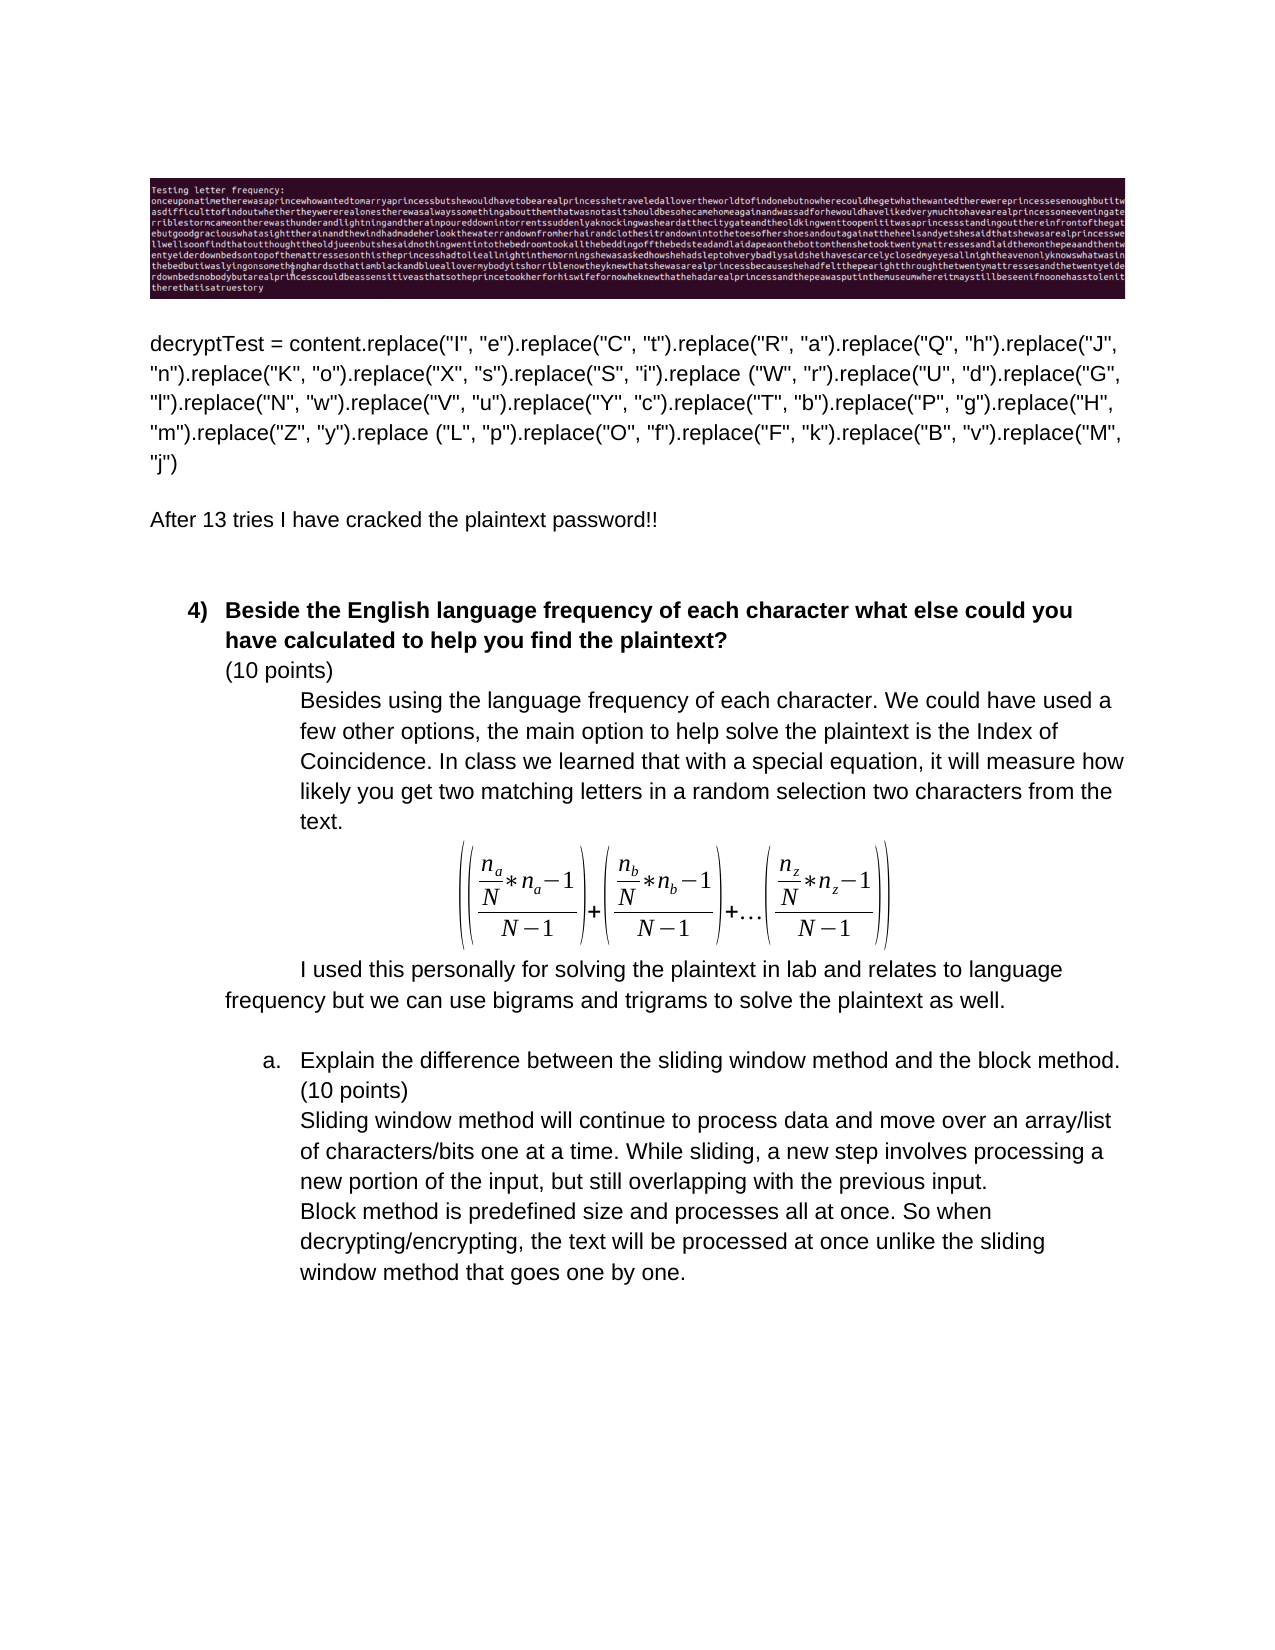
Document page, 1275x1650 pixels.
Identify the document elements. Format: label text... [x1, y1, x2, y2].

text Besides using the language frequency of each character. We could have used a few other options, the main option to help solve the plaintext is the Index of Coincidence. In class we learned that with a special equation, it will measure how likely you get two matching letters in a random selection two characters from the text. [300, 687, 1125, 834]
text After 13 tries I have cracked the plaintext password!! [150, 507, 1125, 533]
picture [150, 178, 1125, 299]
text Block method is predefined size and processes all at once. So when decrypting/encrypting, the text will be processed at once unlike the sliding window method that goes one by one. [300, 1198, 1125, 1285]
text (10 points) [300, 1077, 1125, 1103]
text Sliding window method will continue to process data and move over an array/list of characters/bits one at a time. While sliding, a new step involves processing a new portion of the input, but still overlapping with the previous input. [300, 1107, 1125, 1194]
list Beside the English language frequency of each character what else could you have calculated to help you find the plaintext? [187, 597, 1125, 653]
text I used this personally for solving the plaintext in lab and relates to language frequency but we can use bigrams and trigrams to solve the plaintext as well. [225, 956, 1125, 1013]
list Explain the difference between the sliding window method and the block method. [262, 1047, 1125, 1073]
text decryptTest = content.replace("I", "e").replace("C", "t").replace("R", "a").replace("Q", "h").replace("J", "n").replace("K", "o").replace("X", "s").replace("S", "i").replace ("W", "r").replace("U", "d").replace("G", "l").replace("N", "w").replace("V", "u").replace("Y", "c").replace("T", "b").replace("P", "g").replace("H", "m").replace("Z", "y").replace ("L", "p").replace("O", "f").replace("F", "k").replace("B", "v").replace("M", "j") [150, 331, 1125, 475]
text (10 points) [225, 657, 1125, 683]
